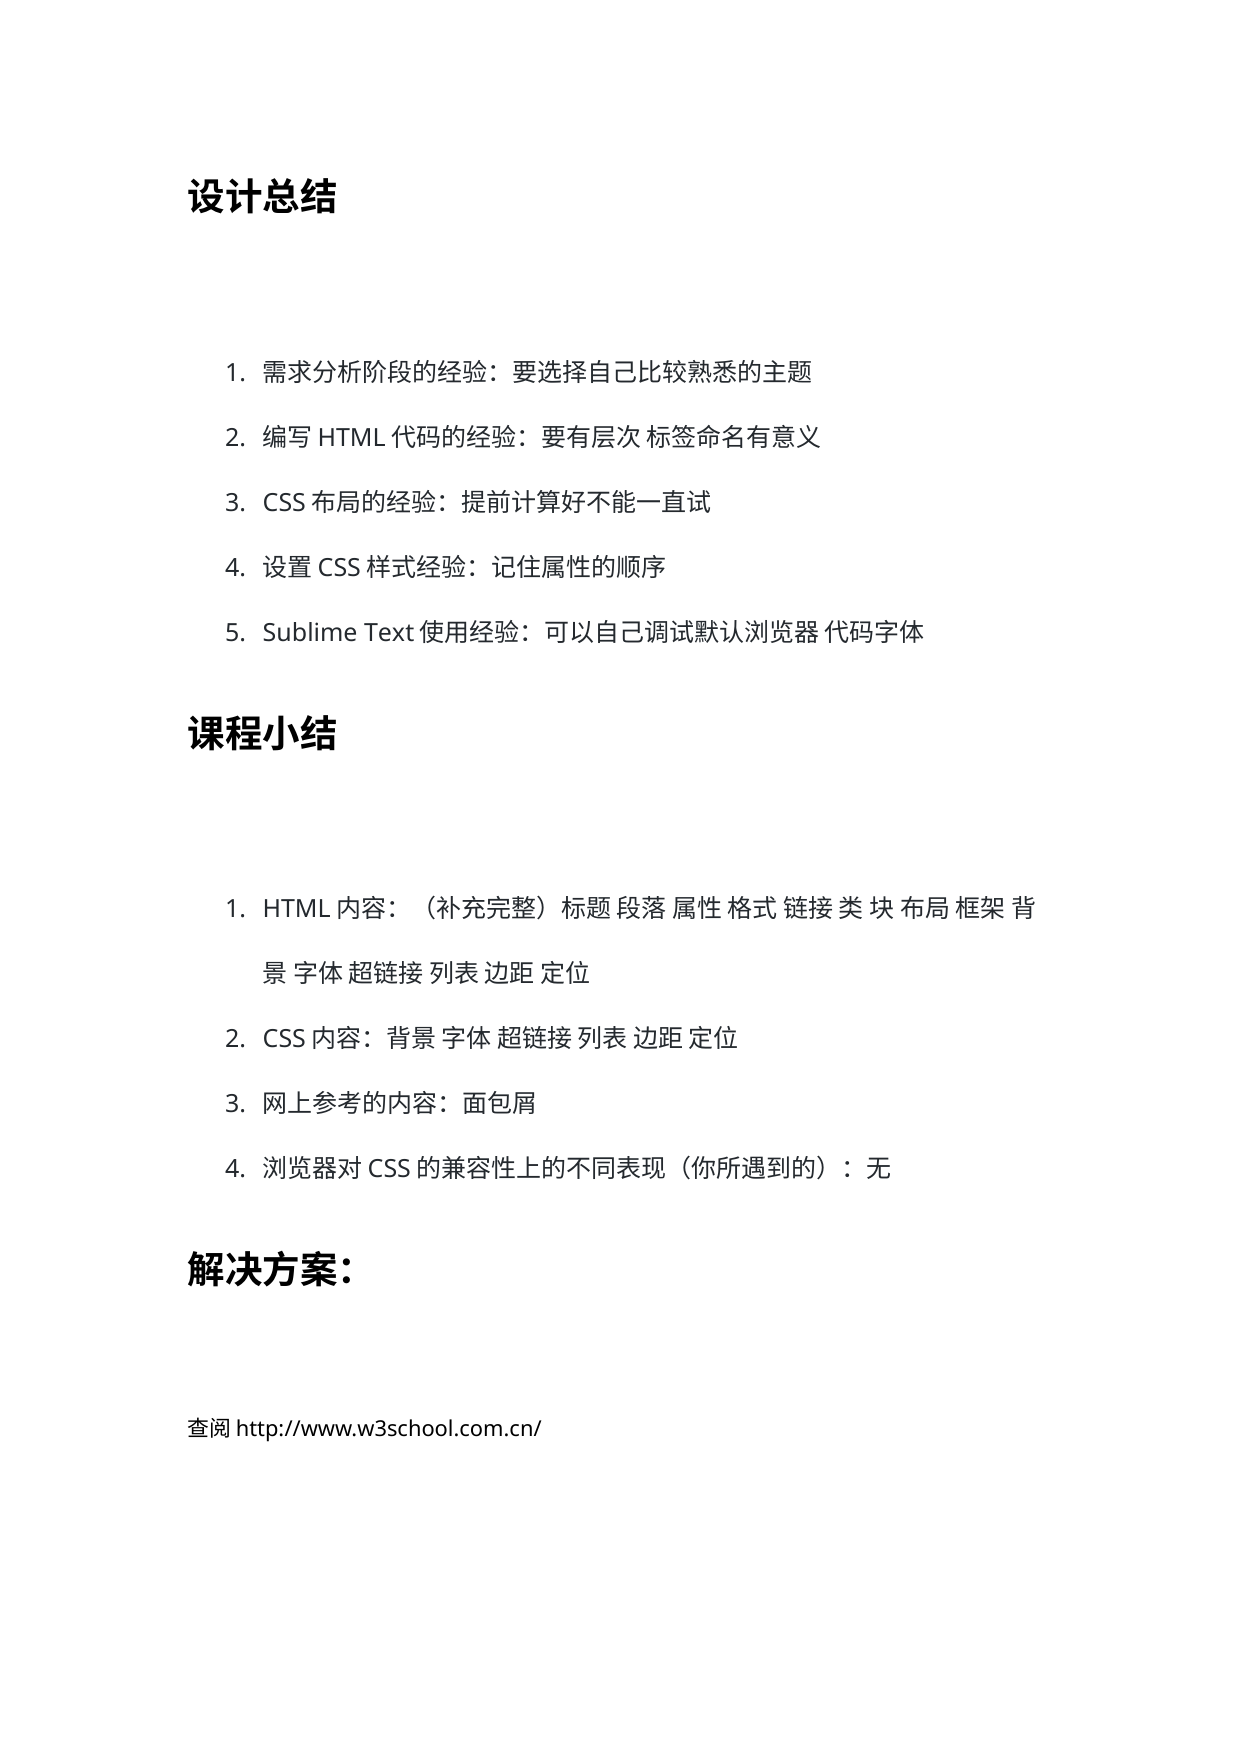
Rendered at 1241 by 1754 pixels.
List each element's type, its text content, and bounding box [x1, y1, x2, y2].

subtitle 解决方案： [187, 1234, 1053, 1299]
list HTML内容：（补充完整）标题 段落 属性 格式 链接 类 块 布局 框架 背景 字体 超链接 列表 边距 定位 [225, 874, 1053, 1004]
text 查阅http://www.w3school.com.cn/ [187, 1410, 1053, 1443]
list CSS布局的经验：提前计算好不能一直试 [225, 468, 1053, 533]
list 设置CSS样式经验：记住属性的顺序 [225, 533, 1053, 598]
subtitle 课程小结 [187, 698, 1053, 763]
list CSS内容：背景 字体 超链接 列表 边距 定位 [225, 1004, 1053, 1069]
list 需求分析阶段的经验：要选择自己比较熟悉的主题 [225, 338, 1053, 403]
subtitle 设计总结 [187, 162, 1053, 227]
list Sublime Text使用经验：可以自己调试默认浏览器 代码字体 [225, 598, 1053, 663]
list 浏览器对CSS的兼容性上的不同表现（你所遇到的）：无 [225, 1134, 1053, 1199]
list 网上参考的内容：面包屑 [225, 1069, 1053, 1134]
list 编写HTML代码的经验：要有层次 标签命名有意义 [225, 403, 1053, 468]
